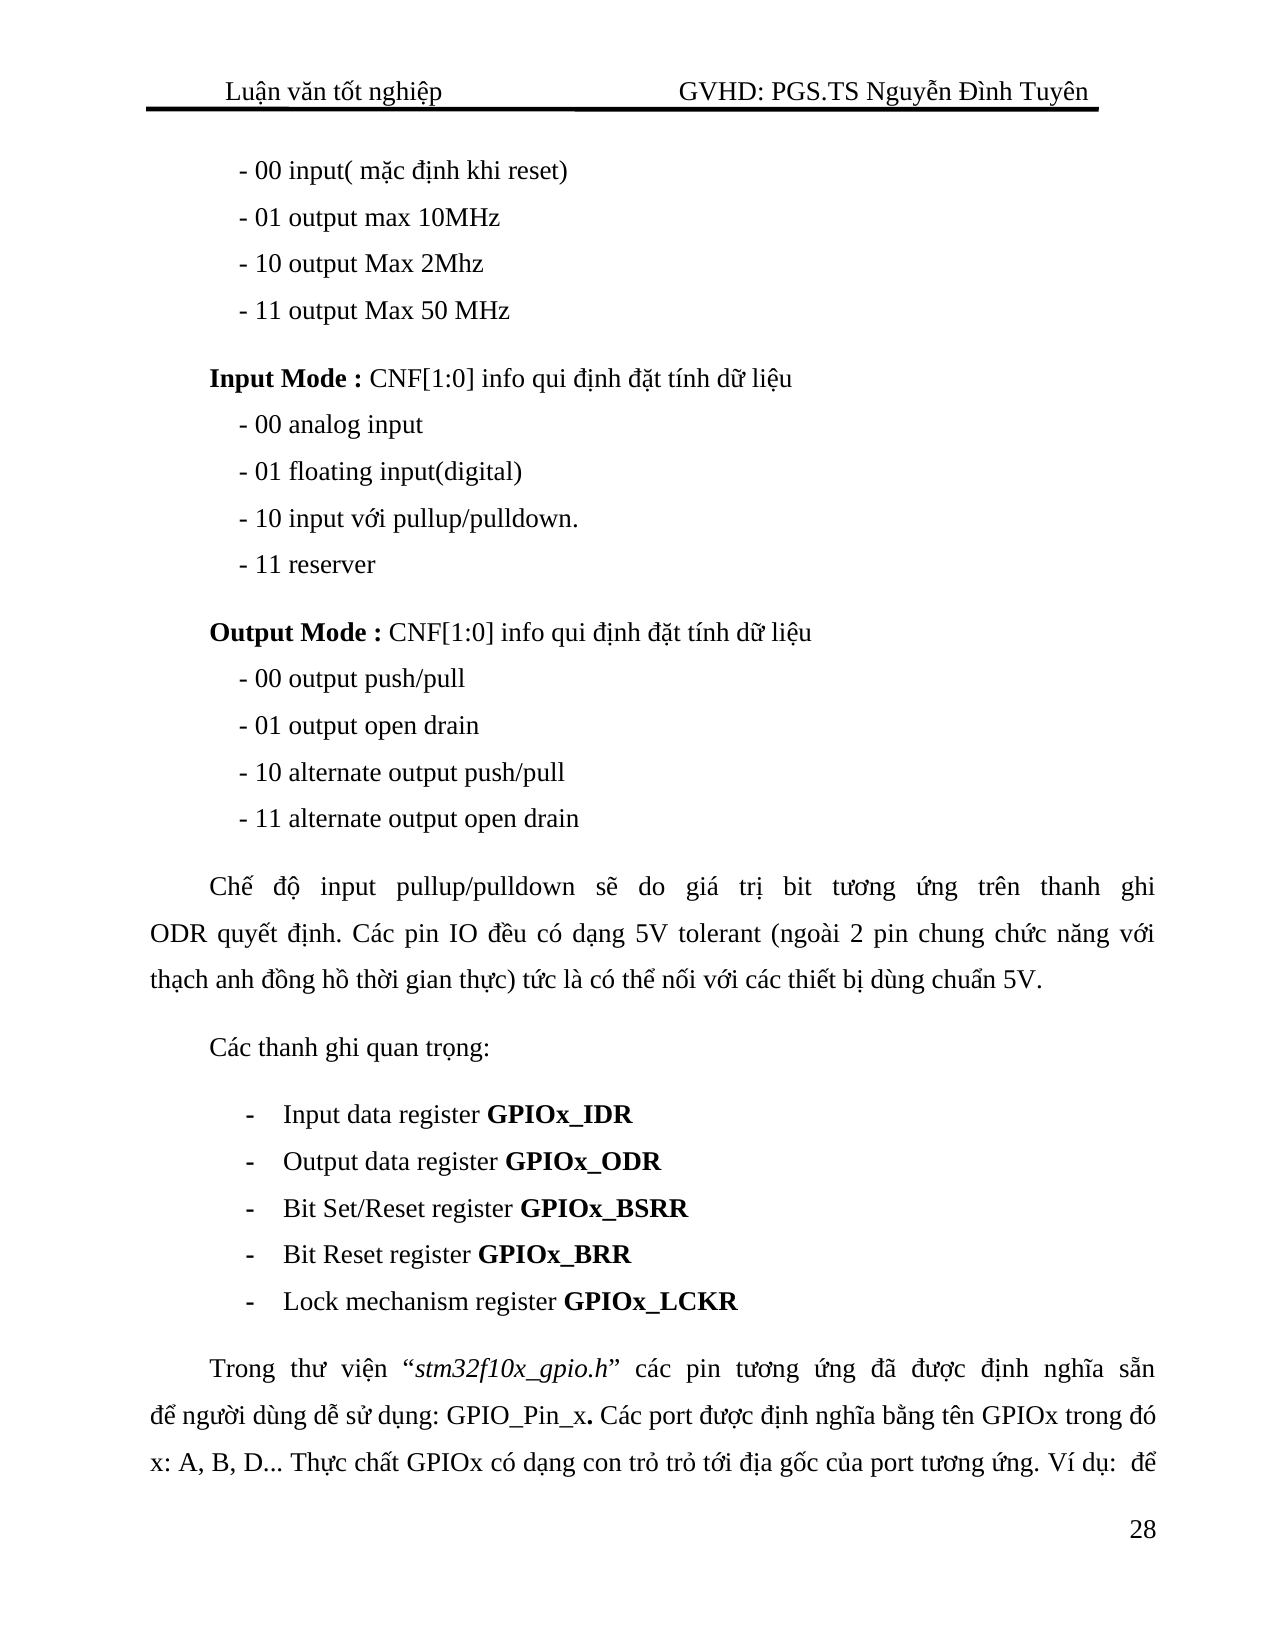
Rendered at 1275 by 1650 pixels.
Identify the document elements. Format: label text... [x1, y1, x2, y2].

list Bit Set/Reset register GPIOx_BSRR [245, 1192, 1156, 1223]
text - 00 input( mặc định khi reset) - 01 output max 10MHz - 10 output Max 2Mhz - 11 output Max 50 MHz [239, 154, 1156, 325]
list Output data register GPIOx_ODR [245, 1145, 1156, 1176]
list Lock mechanism register GPIOx_LCKR [245, 1285, 1156, 1316]
text Chế độ input pullup/pulldown sẽ do giá trị bit tương ứng trên thanh ghi ODR quyết định. Các pin IO đều có dạng 5V tolerant (ngoài 2 pin chung chức năng với thạch anh đồng hồ thời gian thực) tức là có thể nối với các thiết bị dùng chuẩn 5V. [150, 870, 1156, 994]
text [150, 1352, 1156, 1477]
list Output Mode : CNF[1:0] info qui định đặt tính dữ liệu - 00 output push/pull - 01 output open drain - 10 alternate output push/pull - 11 alternate output open drain [209, 616, 1156, 834]
text Input Mode : CNF[1:0] info qui định đặt tính dữ liệu - 00 analog input - 01 floating input(digital) - 10 input với pullup/pulldown. - 11 reserver [209, 362, 1156, 579]
list Input data register GPIOx_IDR [245, 1098, 1156, 1129]
text Các thanh ghi quan trọng: [150, 1031, 1156, 1062]
list Bit Reset register GPIOx_BRR [245, 1238, 1156, 1269]
